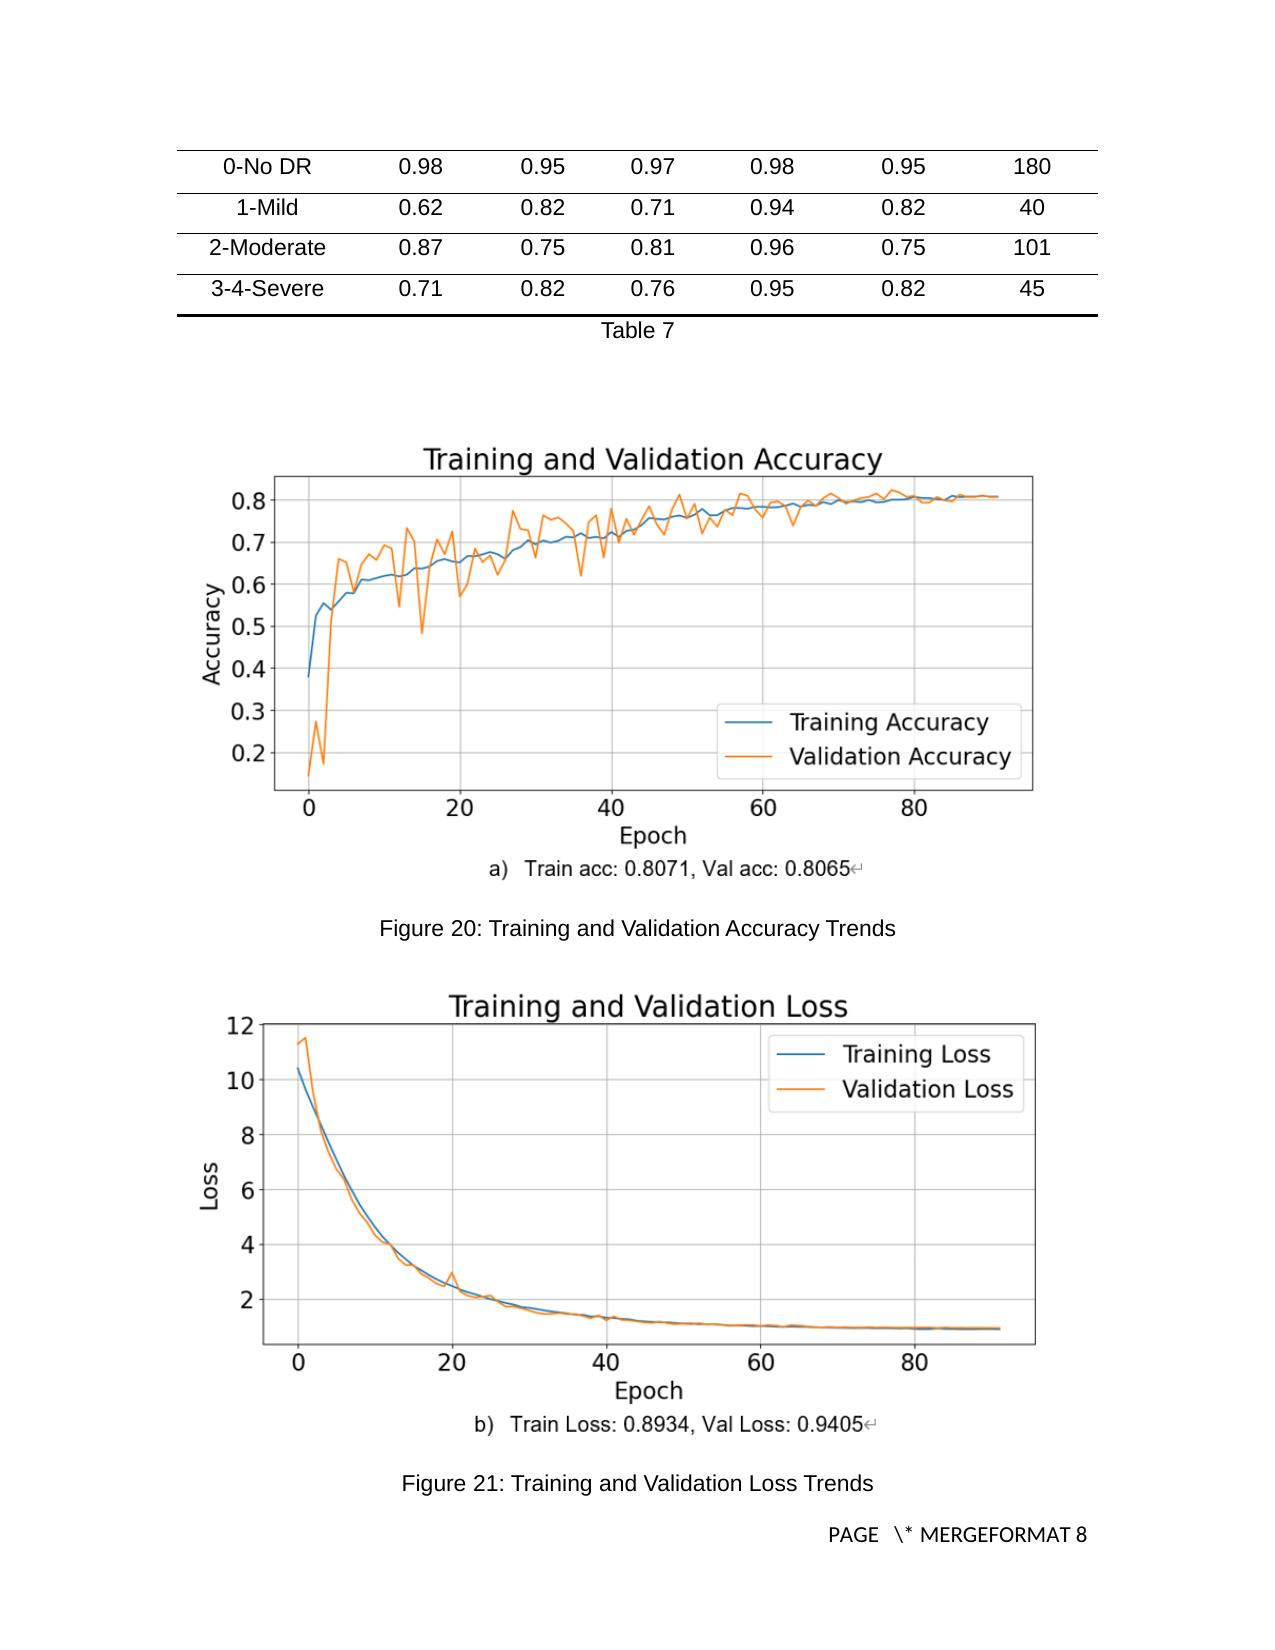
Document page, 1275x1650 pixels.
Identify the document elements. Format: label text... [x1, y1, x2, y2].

table_cell 0.95 [703, 275, 841, 314]
table_cell 1-Mild [177, 194, 358, 233]
table_cell 0.94 [703, 194, 841, 233]
table_cell 0.82 [841, 275, 966, 314]
table_cell 0.76 [602, 275, 703, 314]
picture [187, 988, 1088, 1452]
table_cell 101 [966, 234, 1098, 274]
table_cell 0.75 [484, 234, 602, 274]
table_cell 0.81 [602, 234, 703, 274]
table_cell 0.82 [841, 194, 966, 233]
table_cell 180 [966, 151, 1098, 193]
table_cell 0.96 [703, 234, 841, 274]
table_cell 0.95 [484, 151, 602, 193]
table_cell 0.62 [358, 194, 483, 233]
table_cell 40 [966, 194, 1098, 233]
table_cell 0.87 [358, 234, 483, 274]
table_cell 0.98 [358, 151, 483, 193]
table_cell 0.82 [484, 194, 602, 233]
table_cell 3-4-Severe [177, 275, 358, 314]
table_cell 0-No DR [177, 151, 358, 193]
text Figure 21: Training and Validation Loss Trends [187, 1470, 1087, 1496]
table_cell 0.95 [841, 151, 966, 193]
table_cell 0.75 [841, 234, 966, 274]
picture [187, 433, 1088, 896]
text Table 7 [187, 317, 1087, 344]
table_cell 0.71 [358, 275, 483, 314]
table_cell 45 [966, 275, 1098, 314]
table_cell 0.82 [484, 275, 602, 314]
table_cell 0.71 [602, 194, 703, 233]
table_cell 2-Moderate [177, 234, 358, 274]
text Figure 20: Training and Validation Accuracy Trends [187, 915, 1087, 941]
table_cell 0.97 [602, 151, 703, 193]
table_cell 0.98 [703, 151, 841, 193]
